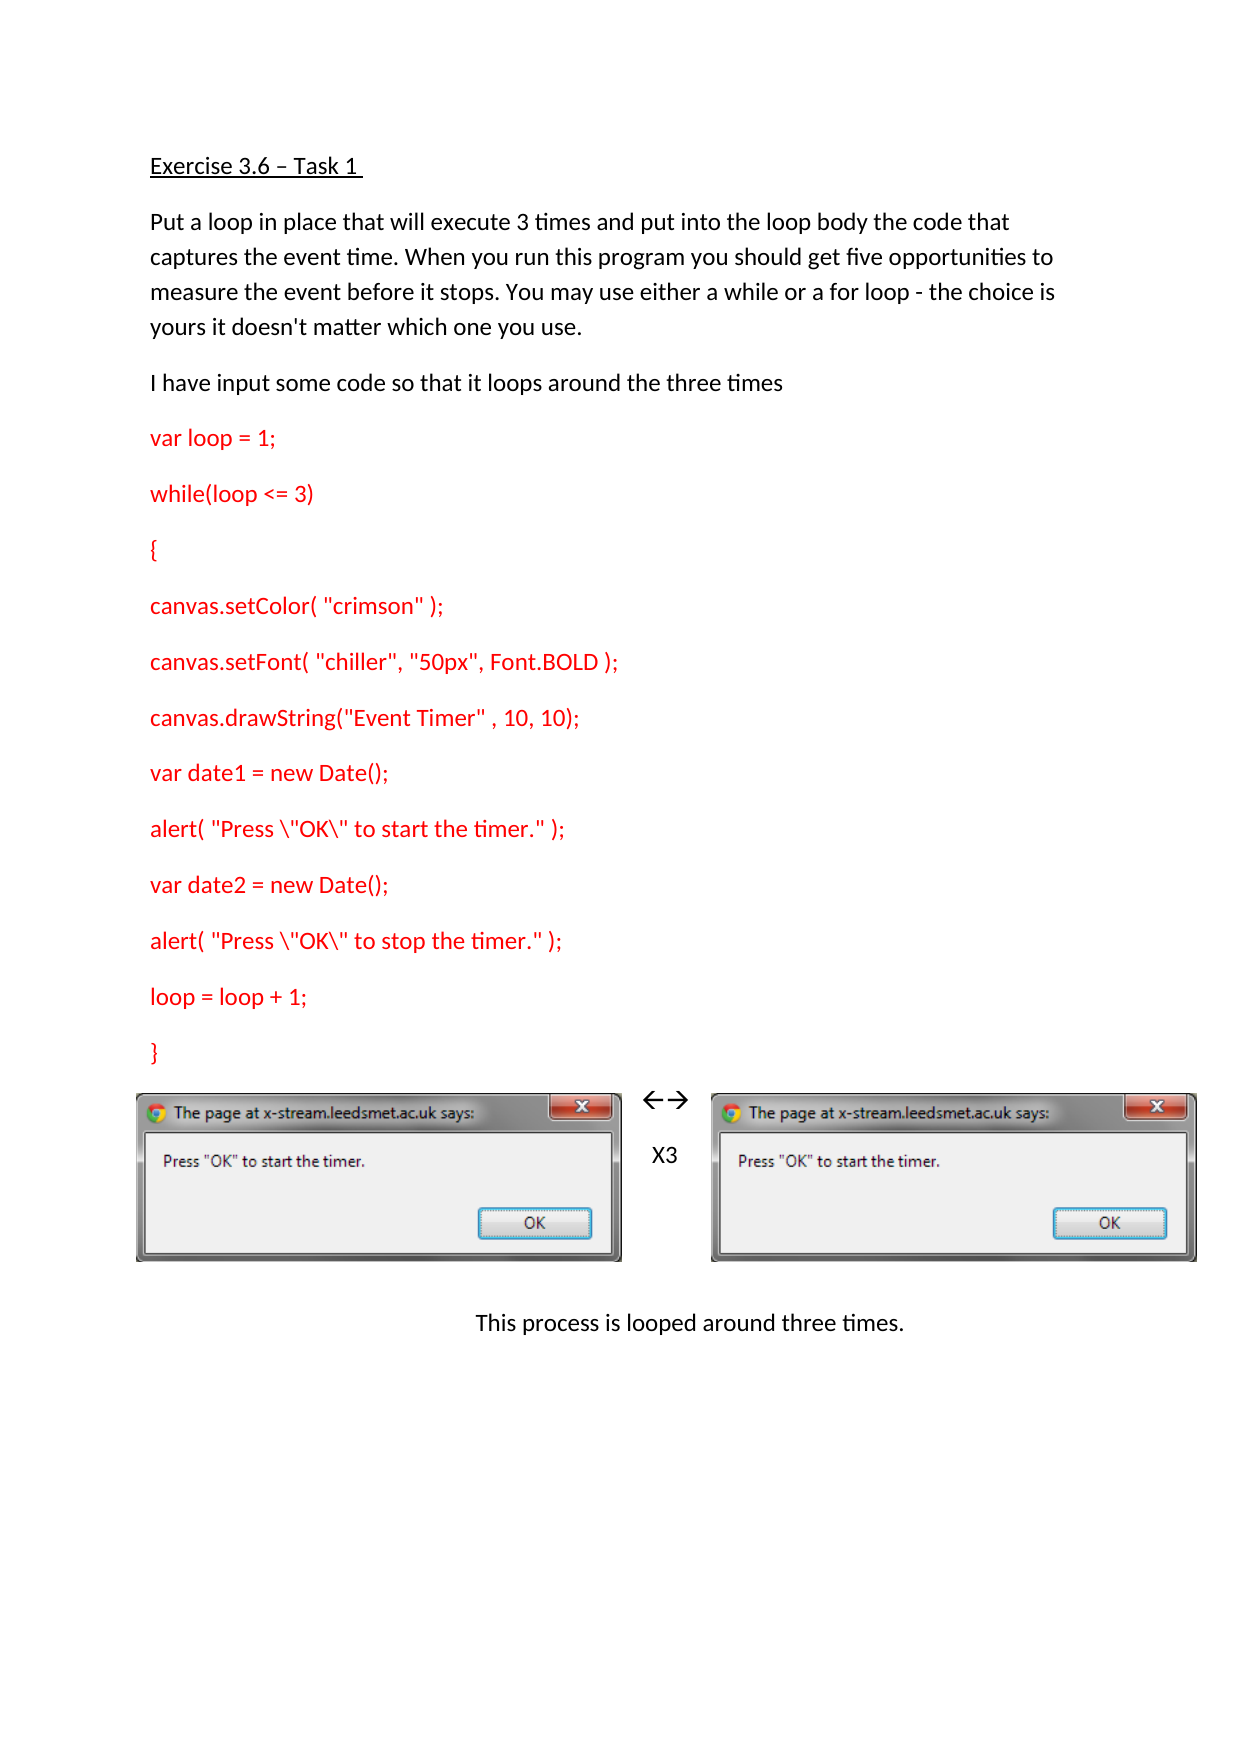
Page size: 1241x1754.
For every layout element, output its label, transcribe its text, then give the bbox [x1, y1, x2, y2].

text loop = loop + 1; [150, 981, 1090, 1011]
text var loop = 1; [150, 422, 1090, 453]
text This process is looped around three times. [150, 1307, 1090, 1337]
text var date2 = new Date(); [150, 869, 1090, 900]
text I have input some code so that it loops around the three times [150, 367, 1090, 397]
text while(loop <= 3) [150, 478, 1090, 509]
text canvas.setFont( "chiller", "50px", Font.BOLD ); [150, 646, 1090, 676]
picture [136, 1093, 622, 1262]
text Put a loop in place that will execute 3 times and put into the loop body the code that captures the event time. When you run this program you should get five opportunities to measure the event before it stops. You may use either a while or a for loop - the choice is yours it doesn't matter which one you use. [150, 206, 1090, 341]
text canvas.setColor( "crimson" ); [150, 590, 1090, 621]
text alert( "Press \"OK\" to stop the timer." ); [150, 925, 1090, 956]
text alert( "Press \"OK\" to start the timer." ); [150, 813, 1090, 844]
text var date1 = new Date(); [150, 757, 1090, 788]
text canvas.drawString("Event Timer" , 10, 10); [150, 702, 1090, 732]
text X3 [622, 1139, 711, 1170]
picture [711, 1093, 1197, 1262]
text { [150, 534, 1090, 565]
text Exercise 3.6 – Task 1 [150, 150, 1090, 181]
text } [150, 1037, 1090, 1067]
